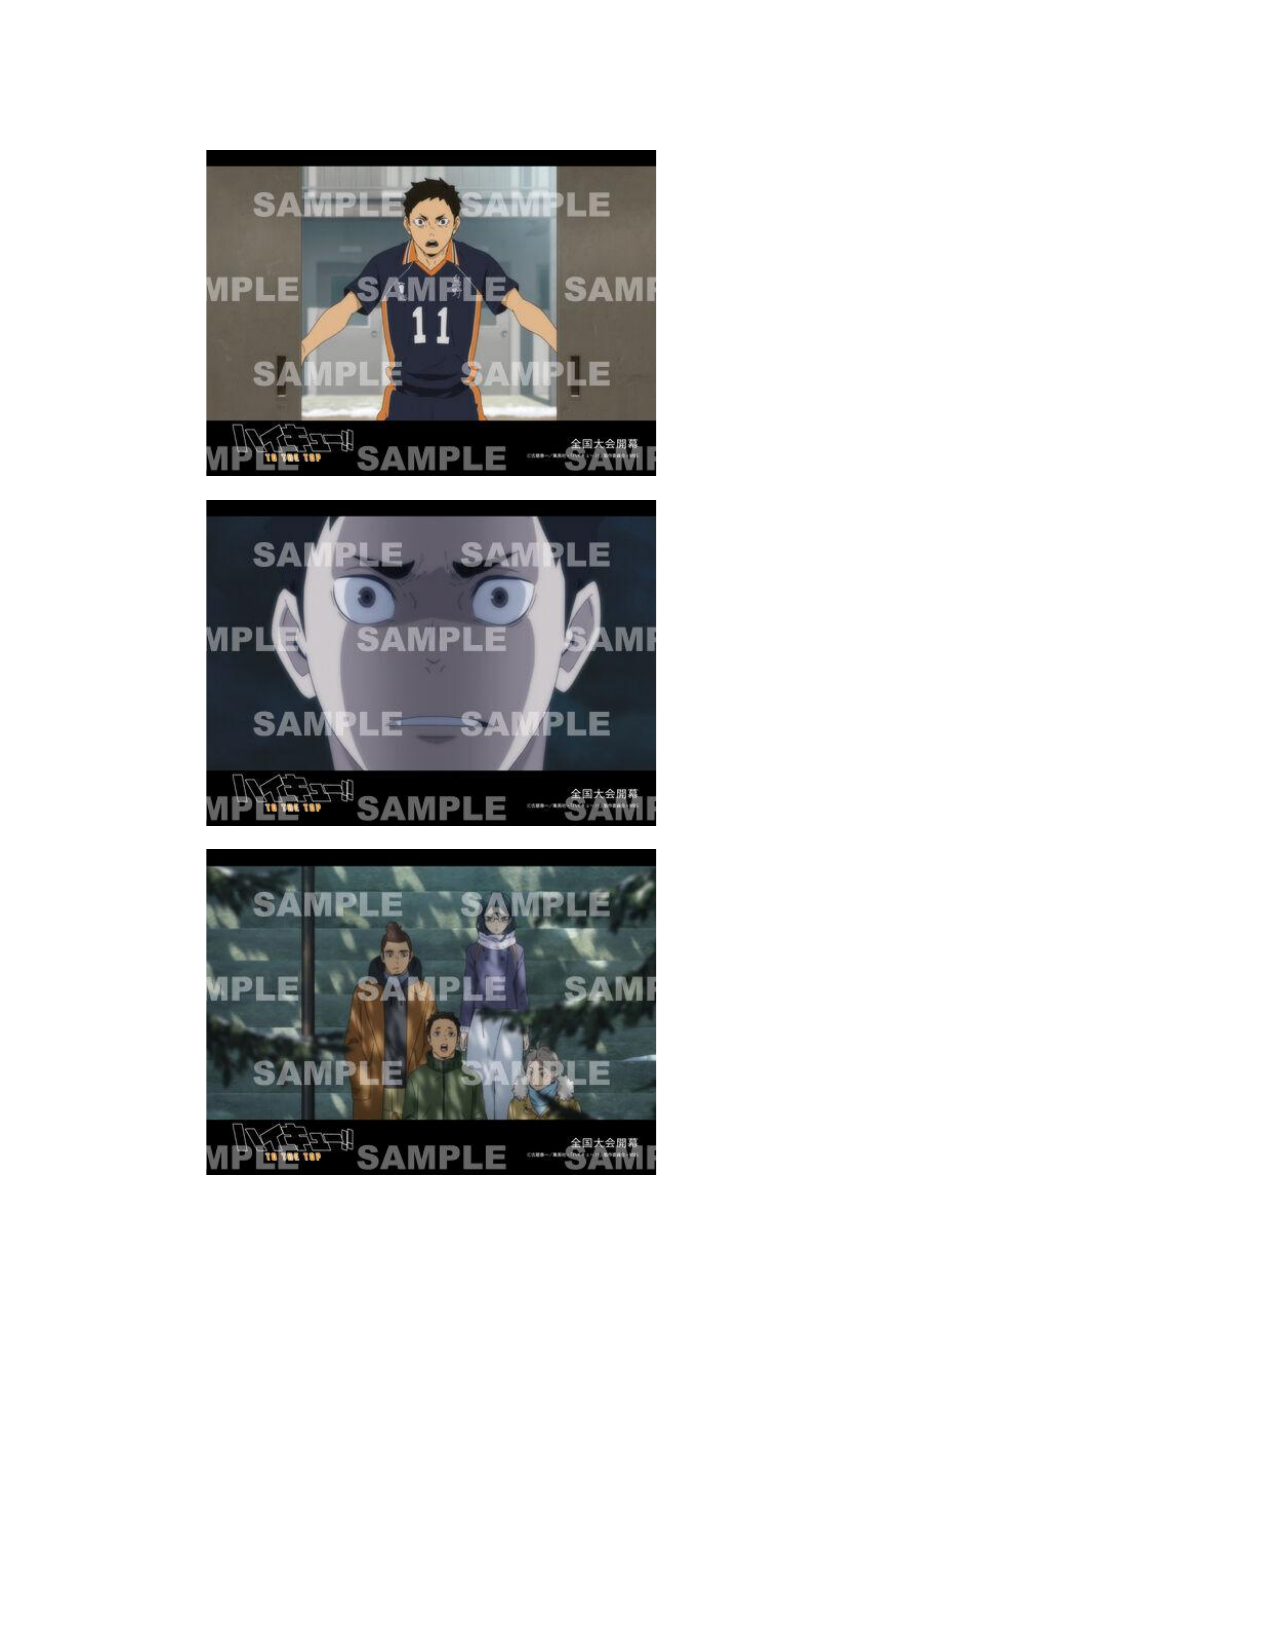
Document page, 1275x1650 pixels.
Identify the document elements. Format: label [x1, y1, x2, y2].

picture [206, 500, 657, 826]
picture [206, 150, 657, 476]
picture [206, 849, 657, 1175]
